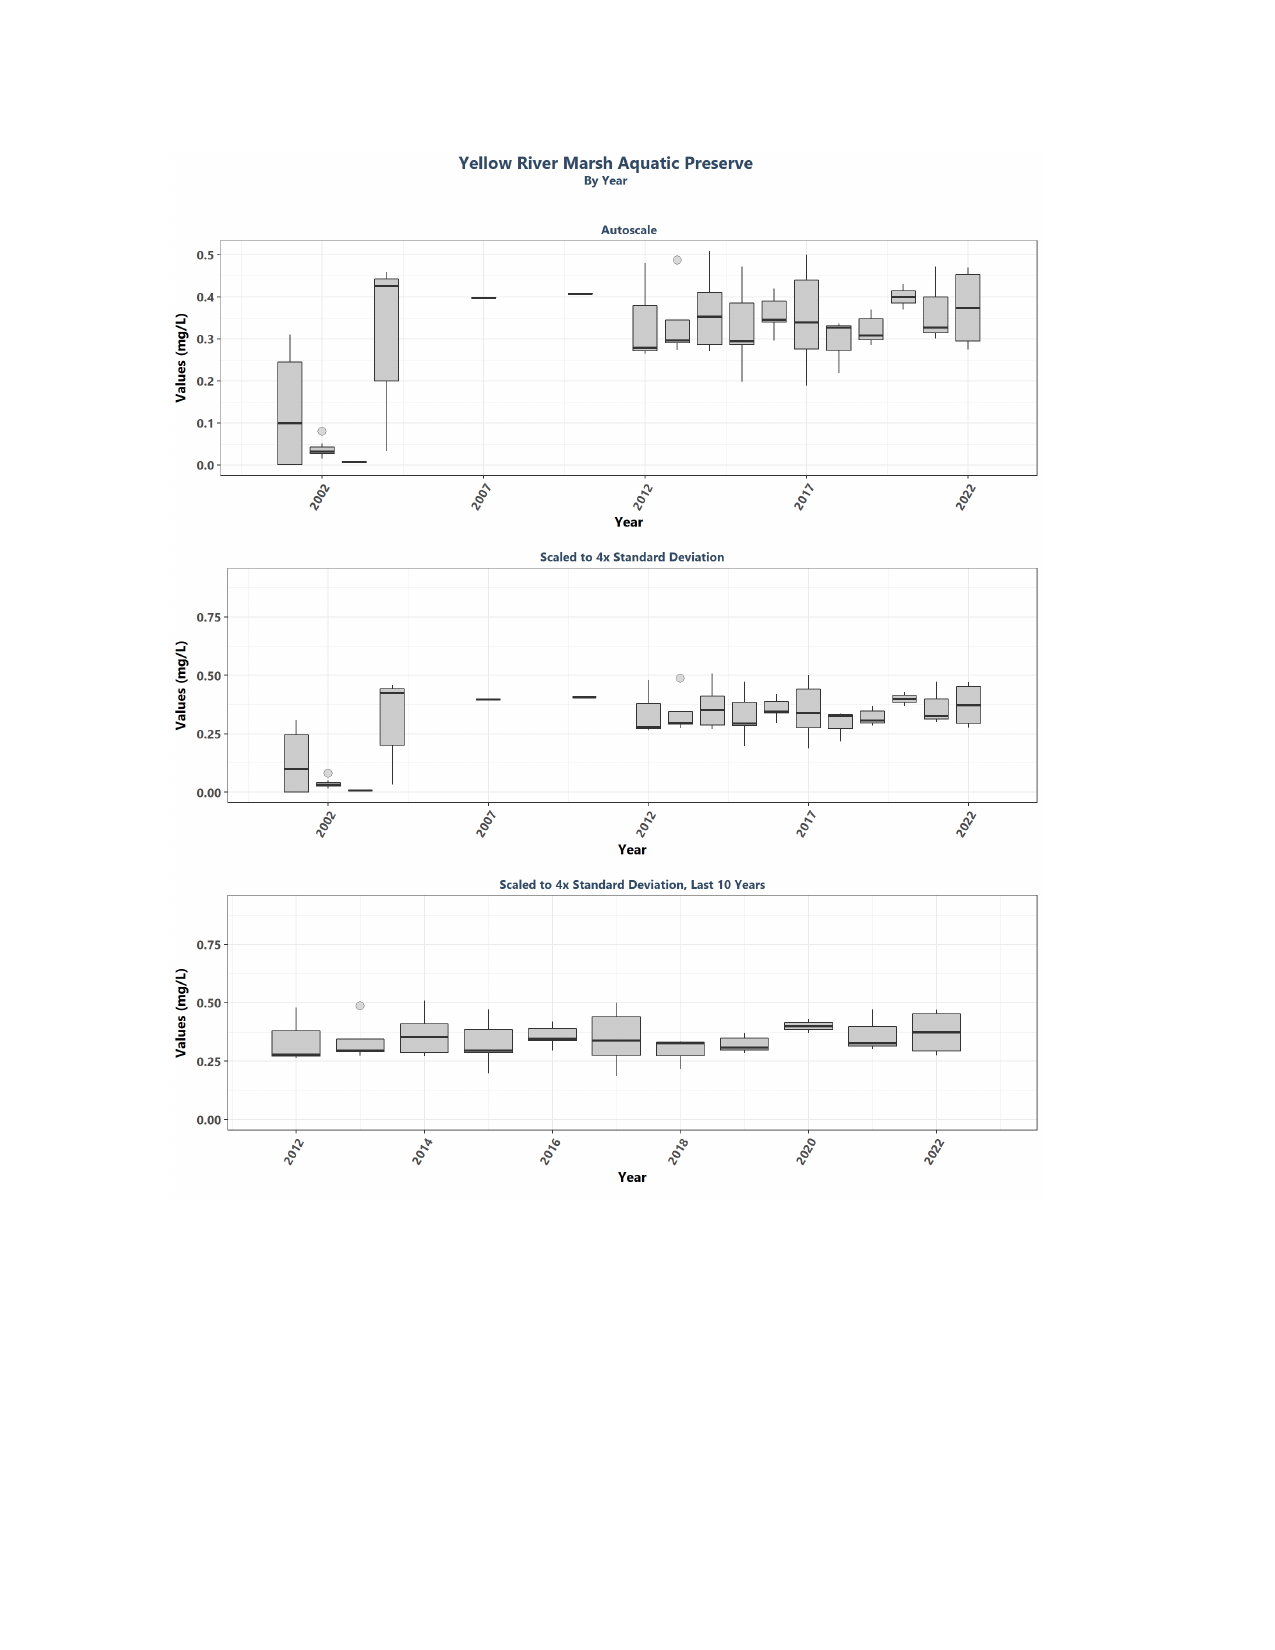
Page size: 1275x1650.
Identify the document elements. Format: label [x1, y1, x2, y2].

picture [168, 150, 1044, 1200]
